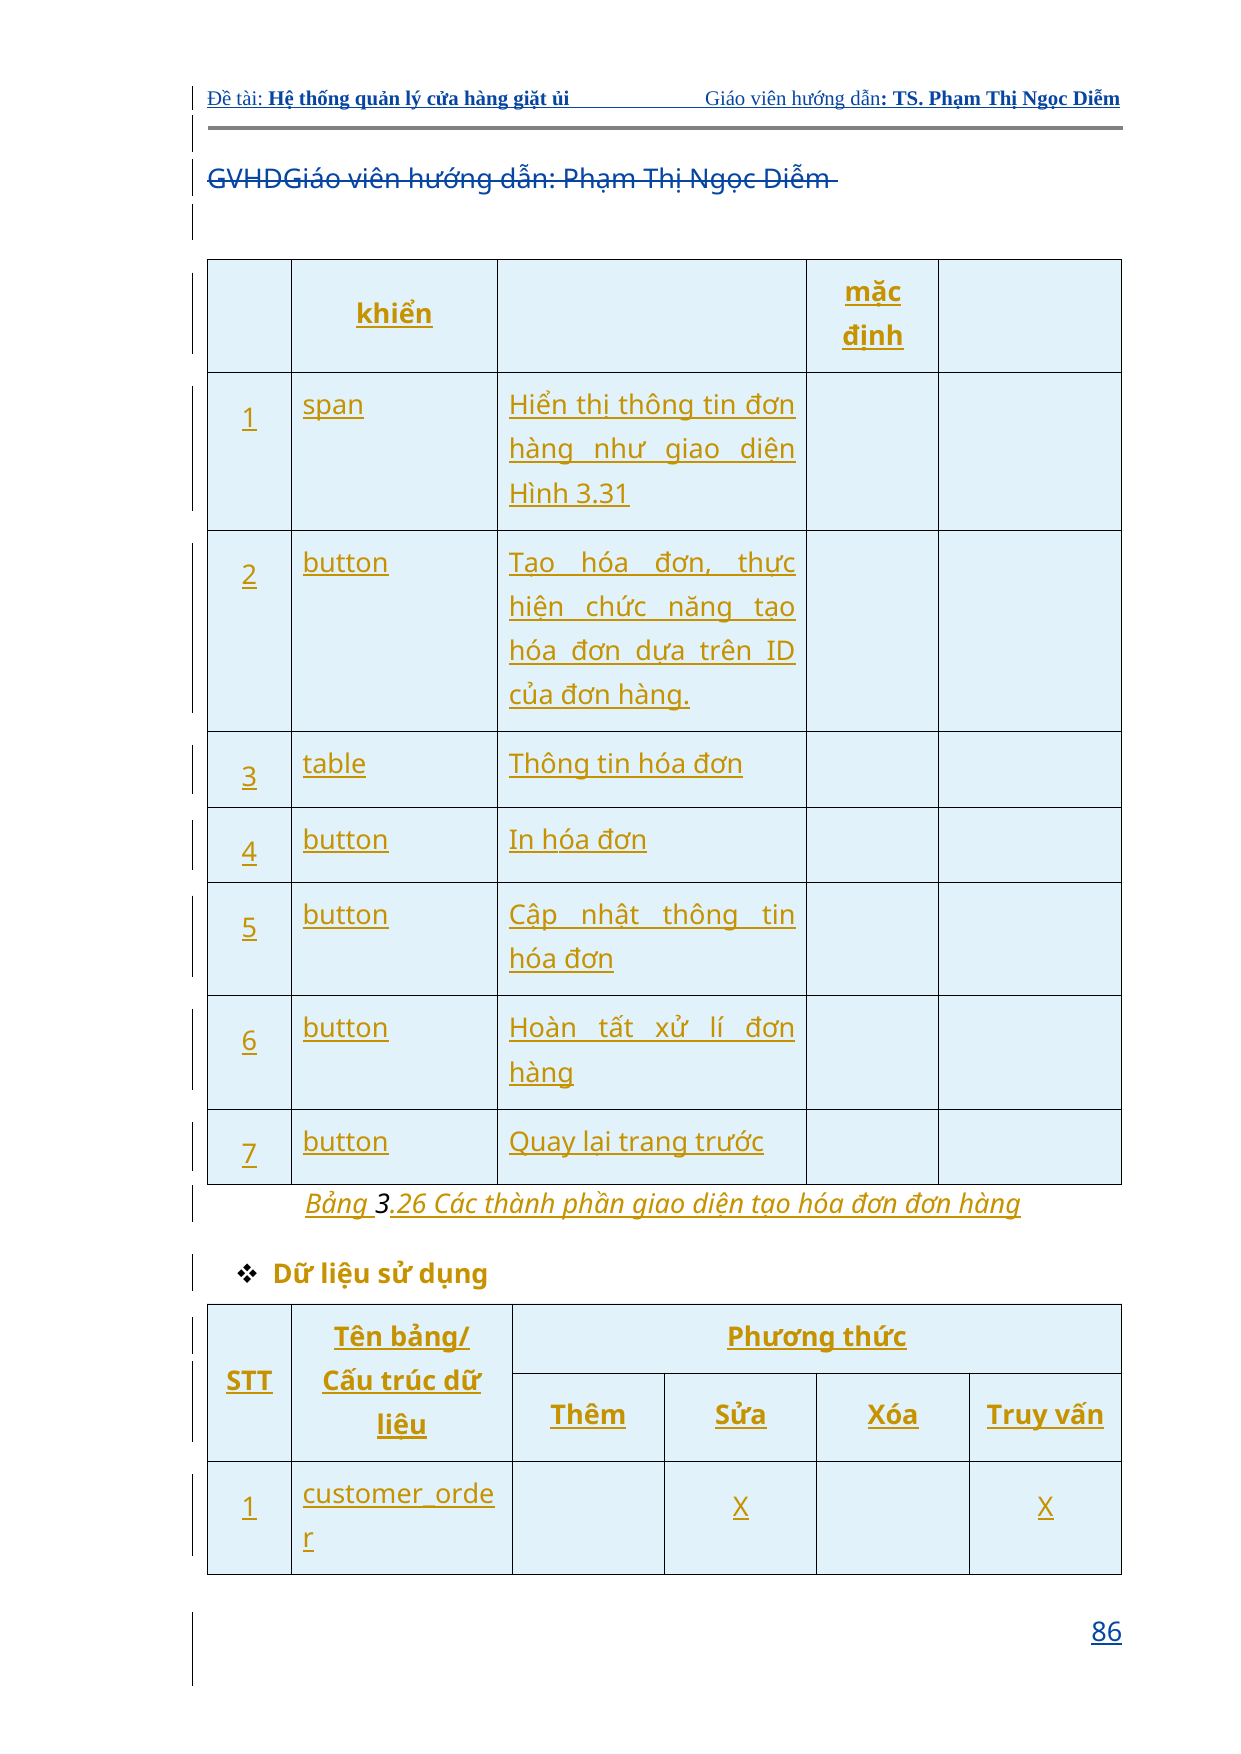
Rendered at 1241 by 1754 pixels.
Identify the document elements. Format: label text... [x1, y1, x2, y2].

text 3 [207, 1185, 1122, 1222]
subtitle Dữ liệu sử dụng [235, 1254, 1122, 1291]
